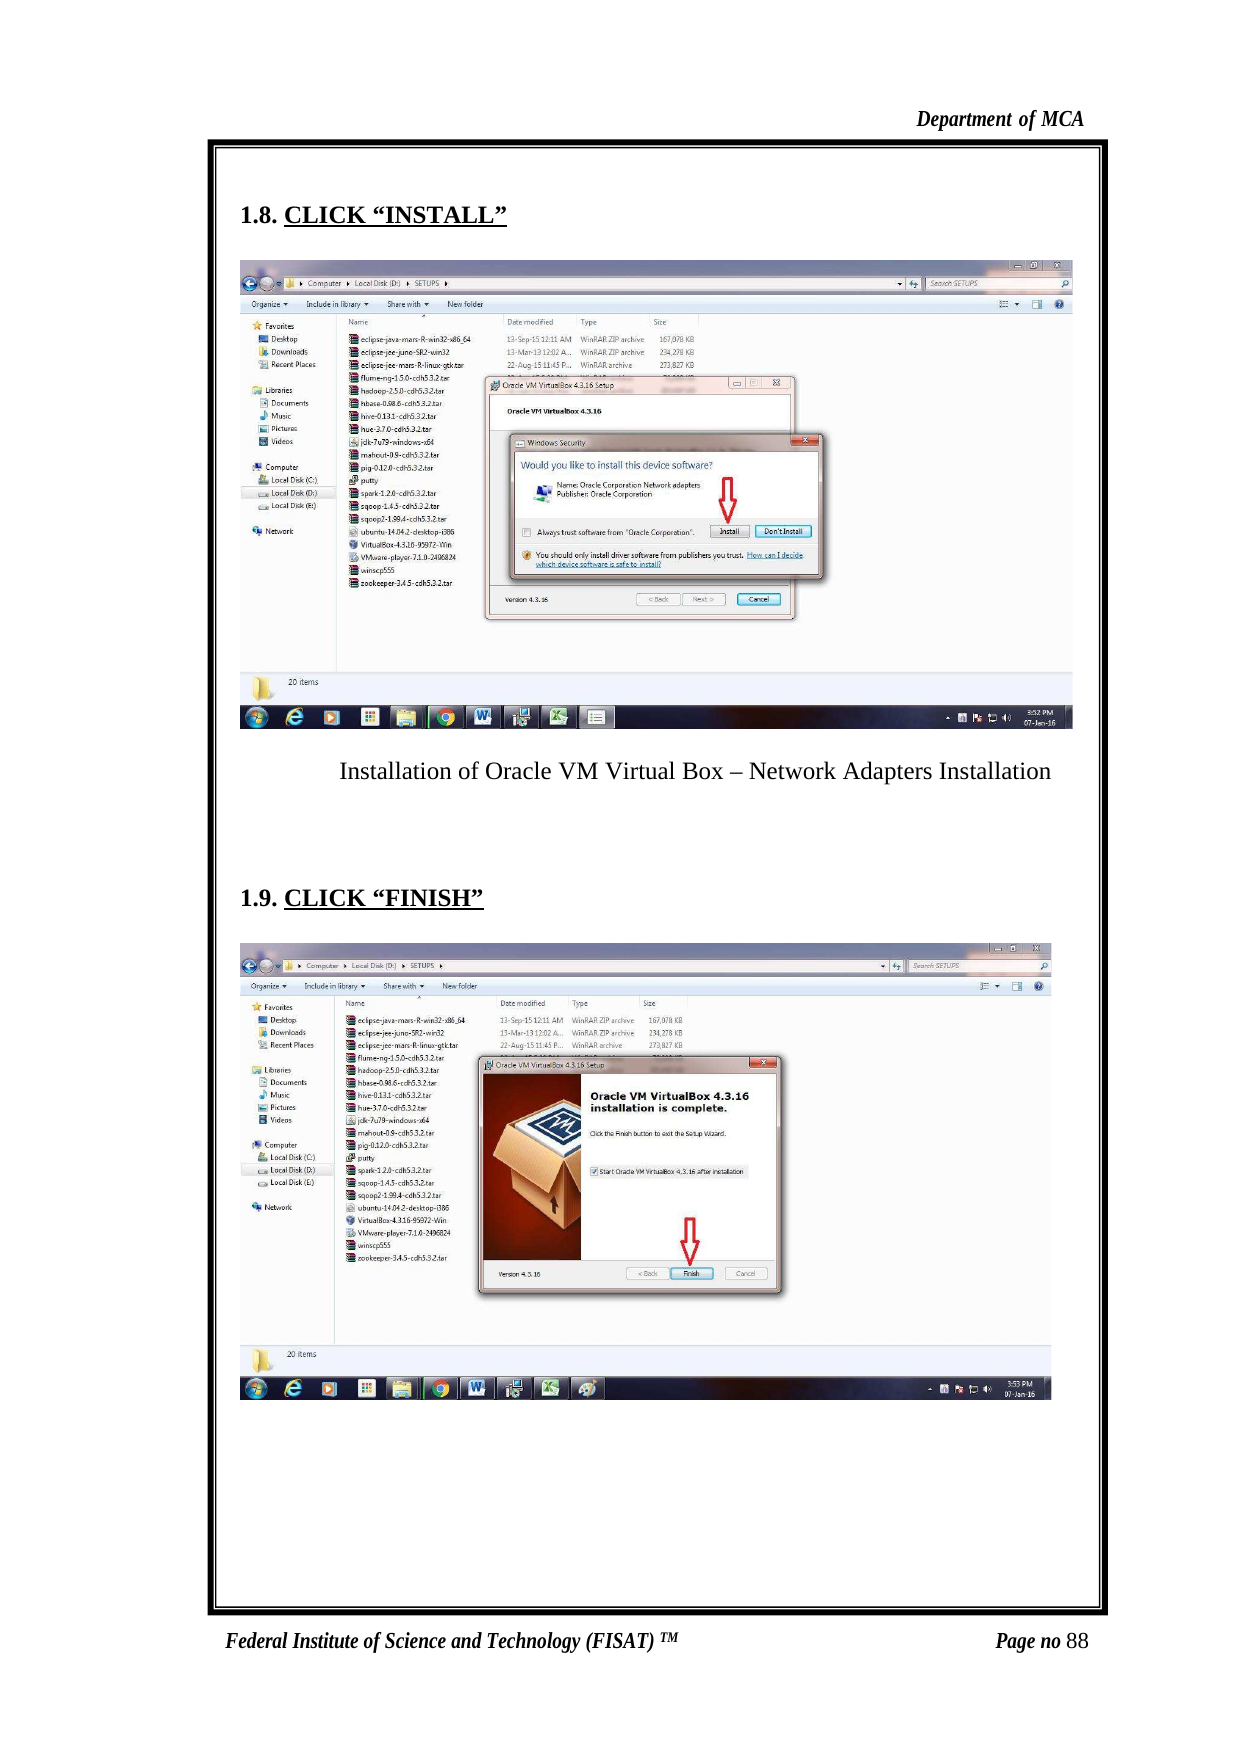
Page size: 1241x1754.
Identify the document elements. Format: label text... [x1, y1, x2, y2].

subtitle CLICK “INSTALL” [240, 200, 1105, 229]
picture [240, 260, 1073, 729]
picture [240, 943, 1052, 1400]
subtitle CLICK “FINISH” [240, 883, 1105, 912]
text Installation of Oracle VM Virtual Box – Network Adapters Installation [339, 756, 1105, 785]
